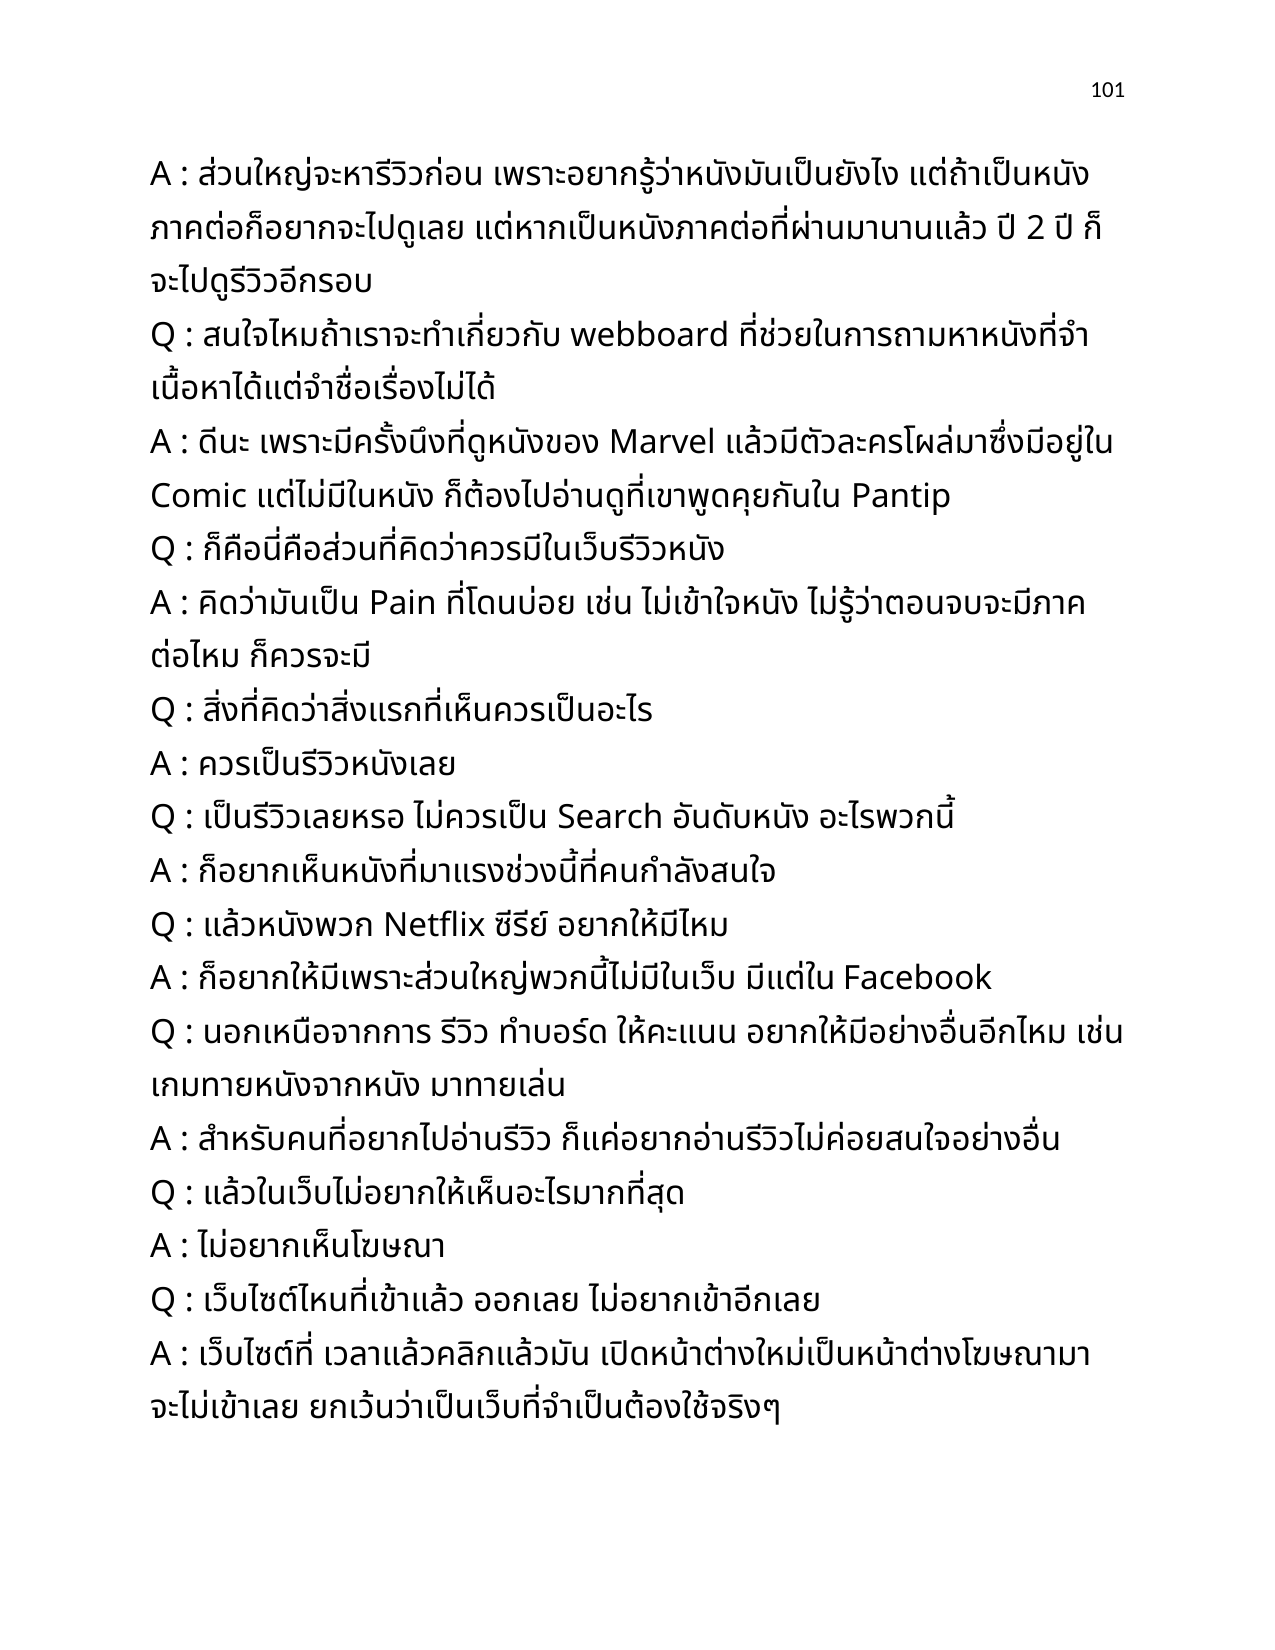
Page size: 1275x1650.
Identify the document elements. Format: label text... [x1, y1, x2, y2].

text Q : เว็บไซต์ไหนที่เข้าแล้ว ออกเลย ไม่อยากเข้าอีกเลย [150, 1276, 1125, 1326]
text A : สำหรับคนที่อยากไปอ่านรีวิว ก็แค่อยากอ่านรีวิวไม่ค่อยสนใจอย่างอื่น [150, 1115, 1125, 1165]
text Q : สนใจไหมถ้าเราจะทำเกี่ยวกับ webboard ที่ช่วยในการถามหาหนังที่จำเนื้อหาได้แต่จำชื่อเรื่องไม่ได้ [150, 311, 1125, 415]
text A : เว็บไซต์ที่ เวลาแล้วคลิกแล้วมัน เปิดหน้าต่างใหม่เป็นหน้าต่างโฆษณามา จะไม่เข้าเลย ยกเว้นว่าเป็นเว็บที่จำเป็นต้องใช้จริงๆ [150, 1329, 1125, 1433]
text Q : สิ่งที่คิดว่าสิ่งแรกที่เห็นควรเป็นอะไร [150, 686, 1125, 736]
text A : คิดว่ามันเป็น Pain ที่โดนบ่อย เช่น ไม่เข้าใจหนัง ไม่รู้ว่าตอนจบจะมีภาคต่อไหม ก็ควรจะมี [150, 579, 1125, 683]
text Q : นอกเหนือจากการ รีวิว ทำบอร์ด ให้คะแนน อยากให้มีอย่างอื่นอีกไหม เช่น เกมทายหนังจากหนัง มาทายเล่น [150, 1008, 1125, 1112]
text A : ควรเป็นรีวิวหนังเลย [150, 739, 1125, 790]
text A : ดีนะ เพราะมีครั้งนึงที่ดูหนังของ Marvel แล้วมีตัวละครโผล่มาซึ่งมีอยู่ใน Comic แต่ไม่มีในหนัง ก็ต้องไปอ่านดูที่เขาพูดคุยกันใน Pantip [150, 418, 1125, 522]
text A : ก็อยากให้มีเพราะส่วนใหญ่พวกนี้ไม่มีในเว็บ มีแต่ในFacebook [150, 954, 1125, 1005]
text Q : เป็นรีวิวเลยหรอ ไม่ควรเป็น Search อันดับหนัง อะไรพวกนี้ [150, 793, 1125, 844]
text A : ไม่อยากเห็นโฆษณา [150, 1222, 1125, 1273]
text Q : แล้วในเว็บไม่อยากให้เห็นอะไรมากที่สุด [150, 1168, 1125, 1219]
text A : ก็อยากเห็นหนังที่มาแรงช่วงนี้ที่คนกำลังสนใจ [150, 847, 1125, 897]
text A : ส่วนใหญ่จะหารีวิวก่อน เพราะอยากรู้ว่าหนังมันเป็นยังไง แต่ถ้าเป็นหนังภาคต่อก็อยากจะไปดูเลย แต่หากเป็นหนังภาคต่อที่ผ่านมานานแล้ว ปี 2 ปี ก็จะไปดูรีวิวอีกรอบ [150, 150, 1125, 308]
text Q : ก็คือนี่คือส่วนที่คิดว่าควรมีในเว็บรีวิวหนัง [150, 525, 1125, 576]
text Q : แล้วหนังพวก Netflix ซีรีย์ อยากให้มีไหม [150, 900, 1125, 951]
